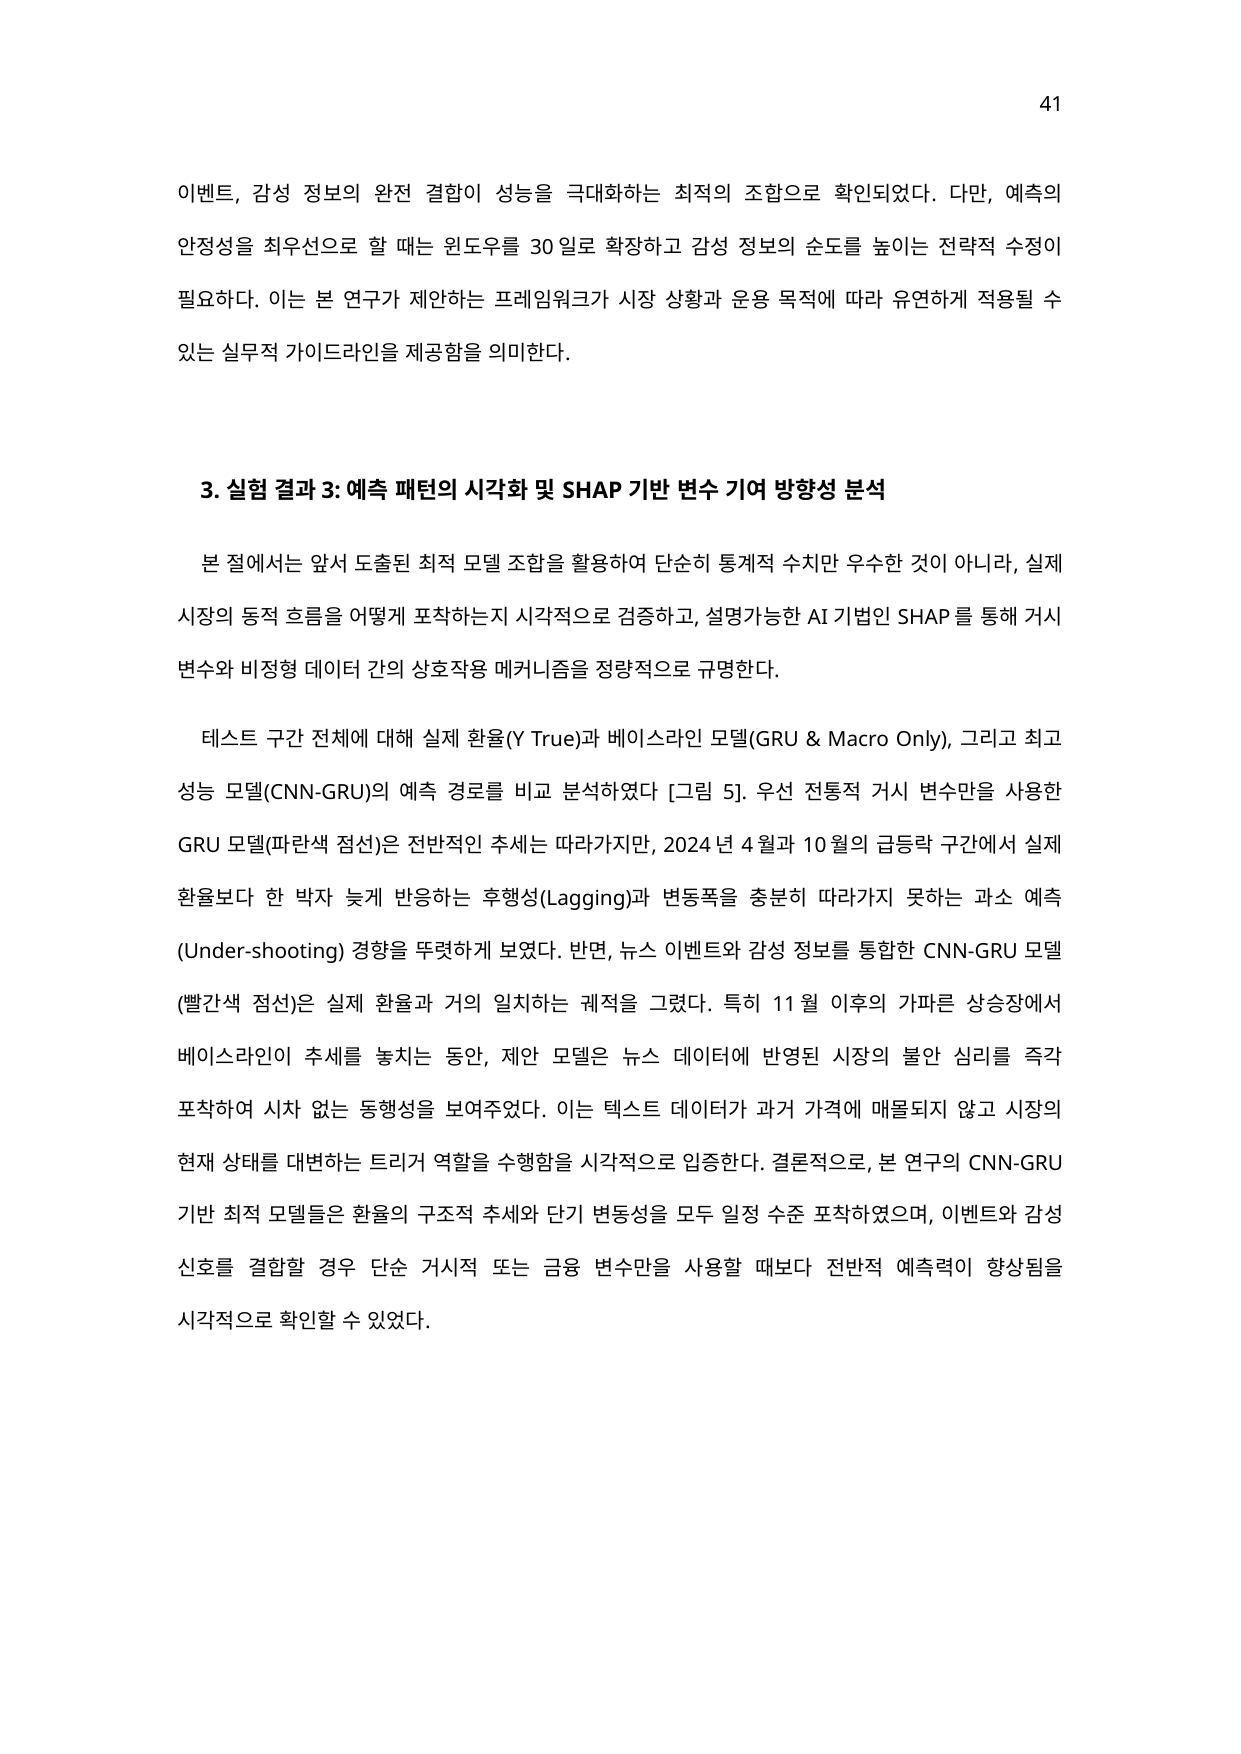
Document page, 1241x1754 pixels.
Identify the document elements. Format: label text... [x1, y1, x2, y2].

text 테스트 구간 전체에 대해 실제 환율(Y True)과 베이스라인 모델(GRU & Macro Only), 그리고 최고 성능 모델(CNN-GRU)의 예측 경로를 비교 분석하였다 [그림 5]. 우선 전통적 거시 변수만을 사용한 GRU 모델(파란색 점선)은 전반적인 추세는 따라가지만, 2024년 4월과 10월의 급등락 구간에서 실제 환율보다 한 박자 늦게 반응하는 후행성(Lagging)과 변동폭을 충분히 따라가지 못하는 과소 예측(Under-shooting) 경향을 뚜렷하게 보였다. 반면, 뉴스 이벤트와 감성 정보를 통합한 CNN-GRU 모델(빨간색 점선)은 실제 환율과 거의 일치하는 궤적을 그렸다. 특히 11월 이후의 가파른 상승장에서 베이스라인이 추세를 놓치는 동안, 제안 모델은 뉴스 데이터에 반영된 시장의 불안 심리를 즉각 포착하여 시차 없는 동행성을 보여주었다. 이는 텍스트 데이터가 과거 가격에 매몰되지 않고 시장의 현재 상태를 대변하는 트리거 역할을 수행함을 시각적으로 입증한다. 결론적으로, 본 연구의 CNN-GRU 기반 최적 모델들은 환율의 구조적 추세와 단기 변동성을 모두 일정 수준 포착하였으며, 이벤트와 감성 신호를 결합할 경우 단순 거시적 또는 금융 변수만을 사용할 때보다 전반적 예측력이 향상됨을 시각적으로 확인할 수 있었다. [177, 722, 1063, 1335]
text 본 절에서는 앞서 도출된 최적 모델 조합을 활용하여 단순히 통계적 수치만 우수한 것이 아니라, 실제 시장의 동적 흐름을 어떻게 포착하는지 시각적으로 검증하고, 설명가능한 AI 기법인 SHAP를 통해 거시 변수와 비정형 데이터 간의 상호작용 메커니즘을 정량적으로 규명한다. [177, 547, 1063, 683]
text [177, 177, 1063, 366]
text 3. 실험 결과3: 예측 패턴의 시각화 및 SHAP 기반 변수 기여 방향성 분석 [177, 472, 1063, 505]
